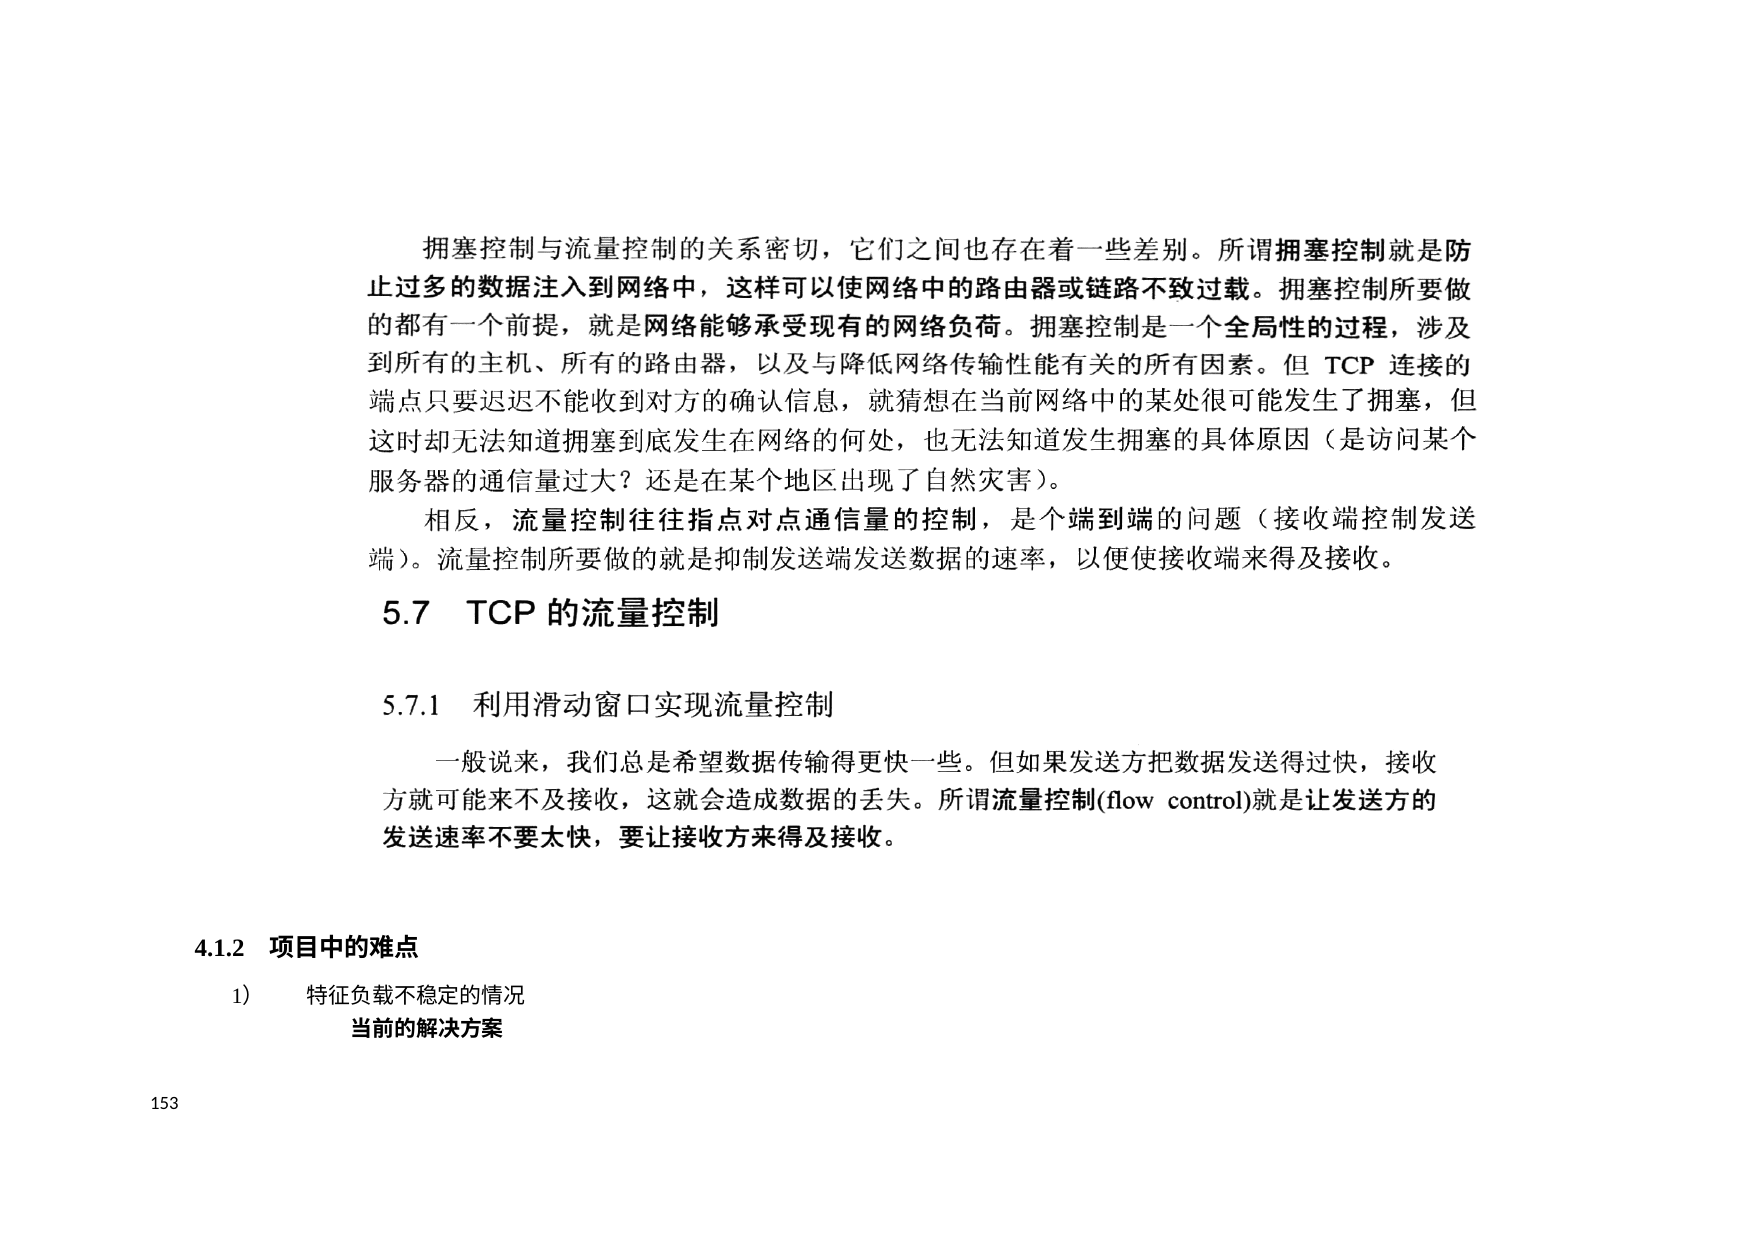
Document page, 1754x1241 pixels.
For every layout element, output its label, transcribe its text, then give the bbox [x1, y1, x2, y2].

list 当前的解决方案 [306, 1010, 1604, 1043]
list 特征负载不稳定的情况 [231, 978, 1604, 1010]
list 项目中的难点 [194, 913, 1604, 978]
picture [359, 230, 1483, 384]
